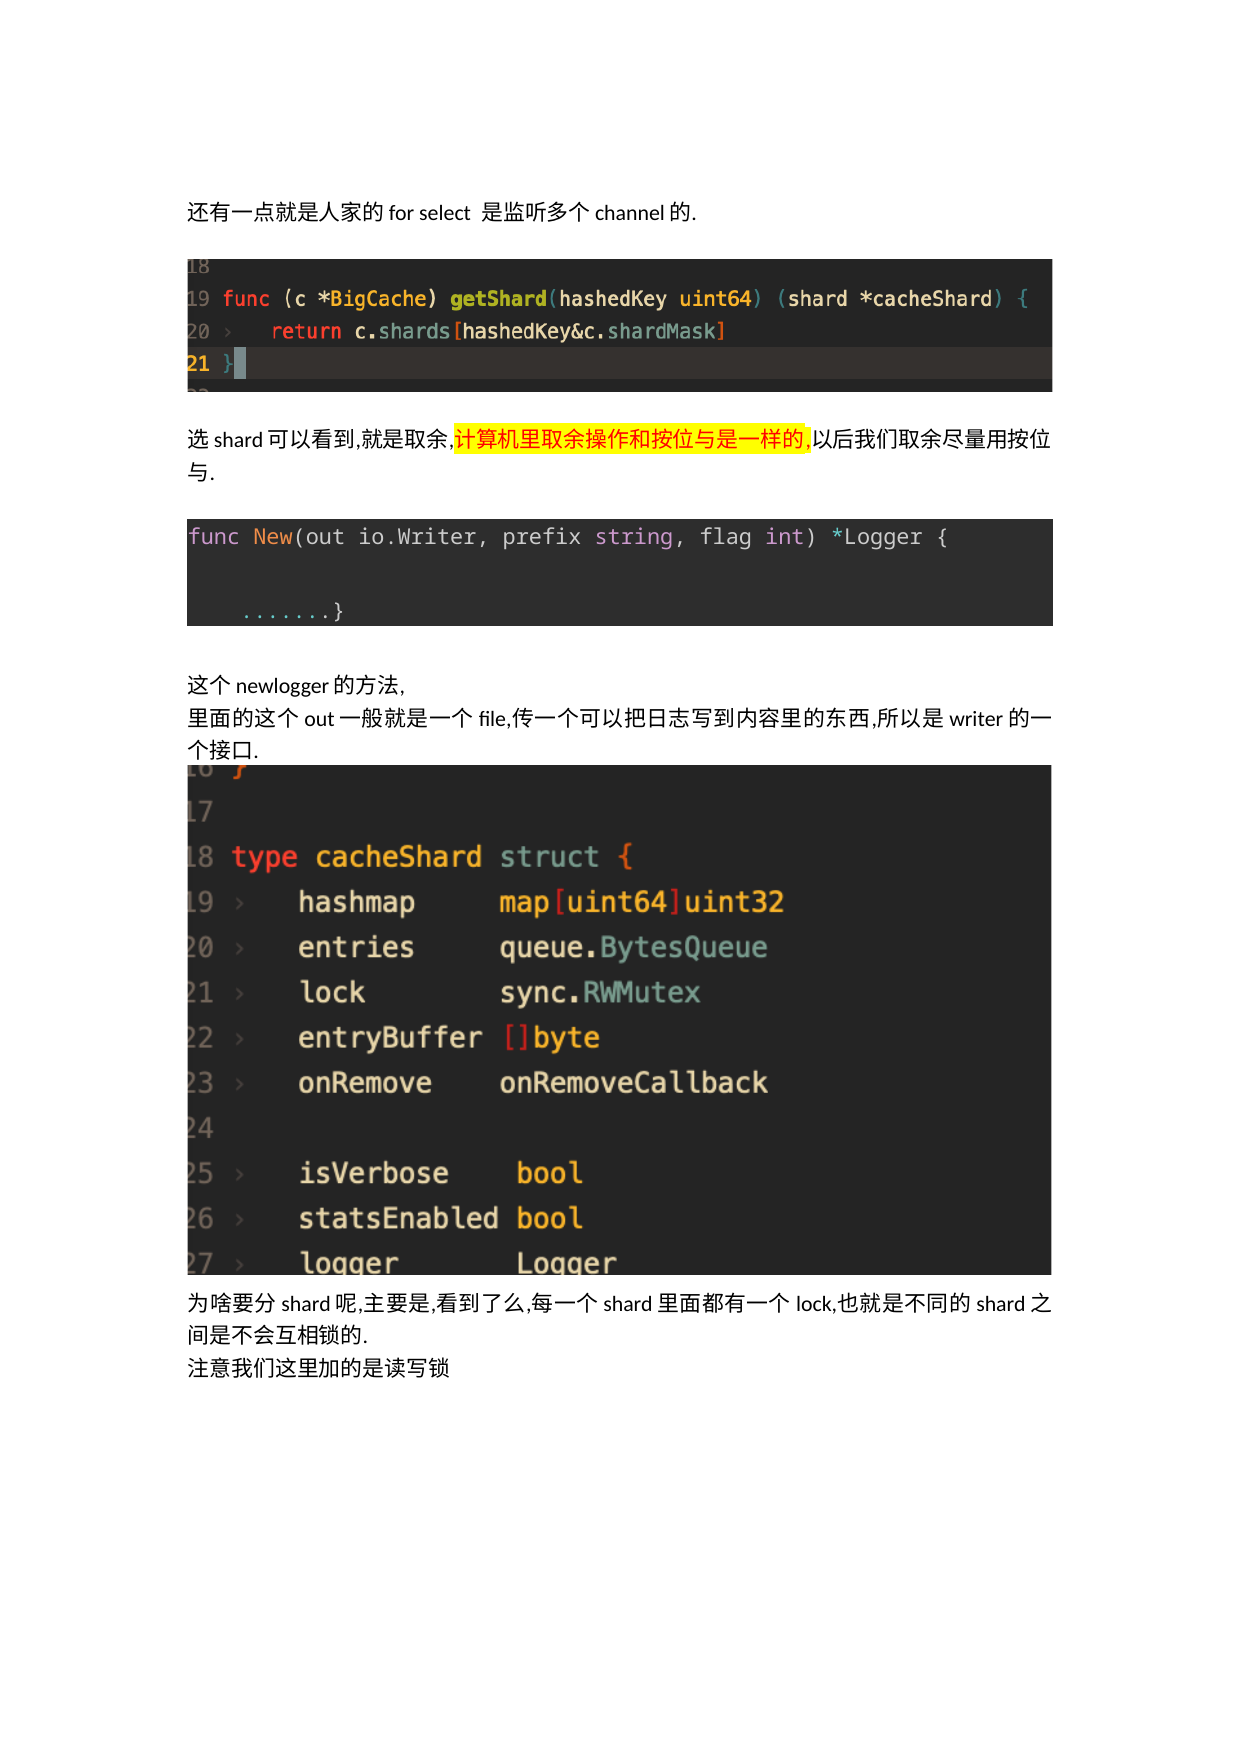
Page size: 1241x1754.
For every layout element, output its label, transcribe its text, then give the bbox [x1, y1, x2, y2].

text 还有一点就是人家的for select 是监听多个channel的. [187, 194, 1053, 227]
picture [187, 259, 1053, 392]
text 为啥要分shard呢,主要是,看到了么,每一个shard里面都有一个lock,也就是不同的shard之间是不会互相锁的. [187, 1285, 1053, 1350]
text 这个newlogger的方法, [187, 668, 1053, 700]
text 里面的这个out一般就是一个file,传一个可以把日志写到内容里的东西,所以是writer的一个接口. [187, 700, 1053, 765]
text 注意我们这里加的是读写锁 [187, 1350, 1053, 1383]
text func New(out io.Writer, prefix string, flag int) *Logger { [187, 519, 1053, 552]
text .......} [187, 594, 1053, 626]
picture [187, 765, 1052, 1275]
text 选shard可以看到,就是取余,计算机里取余操作和按位与是一样的,以后我们取余尽量用按位与. [187, 422, 1053, 487]
